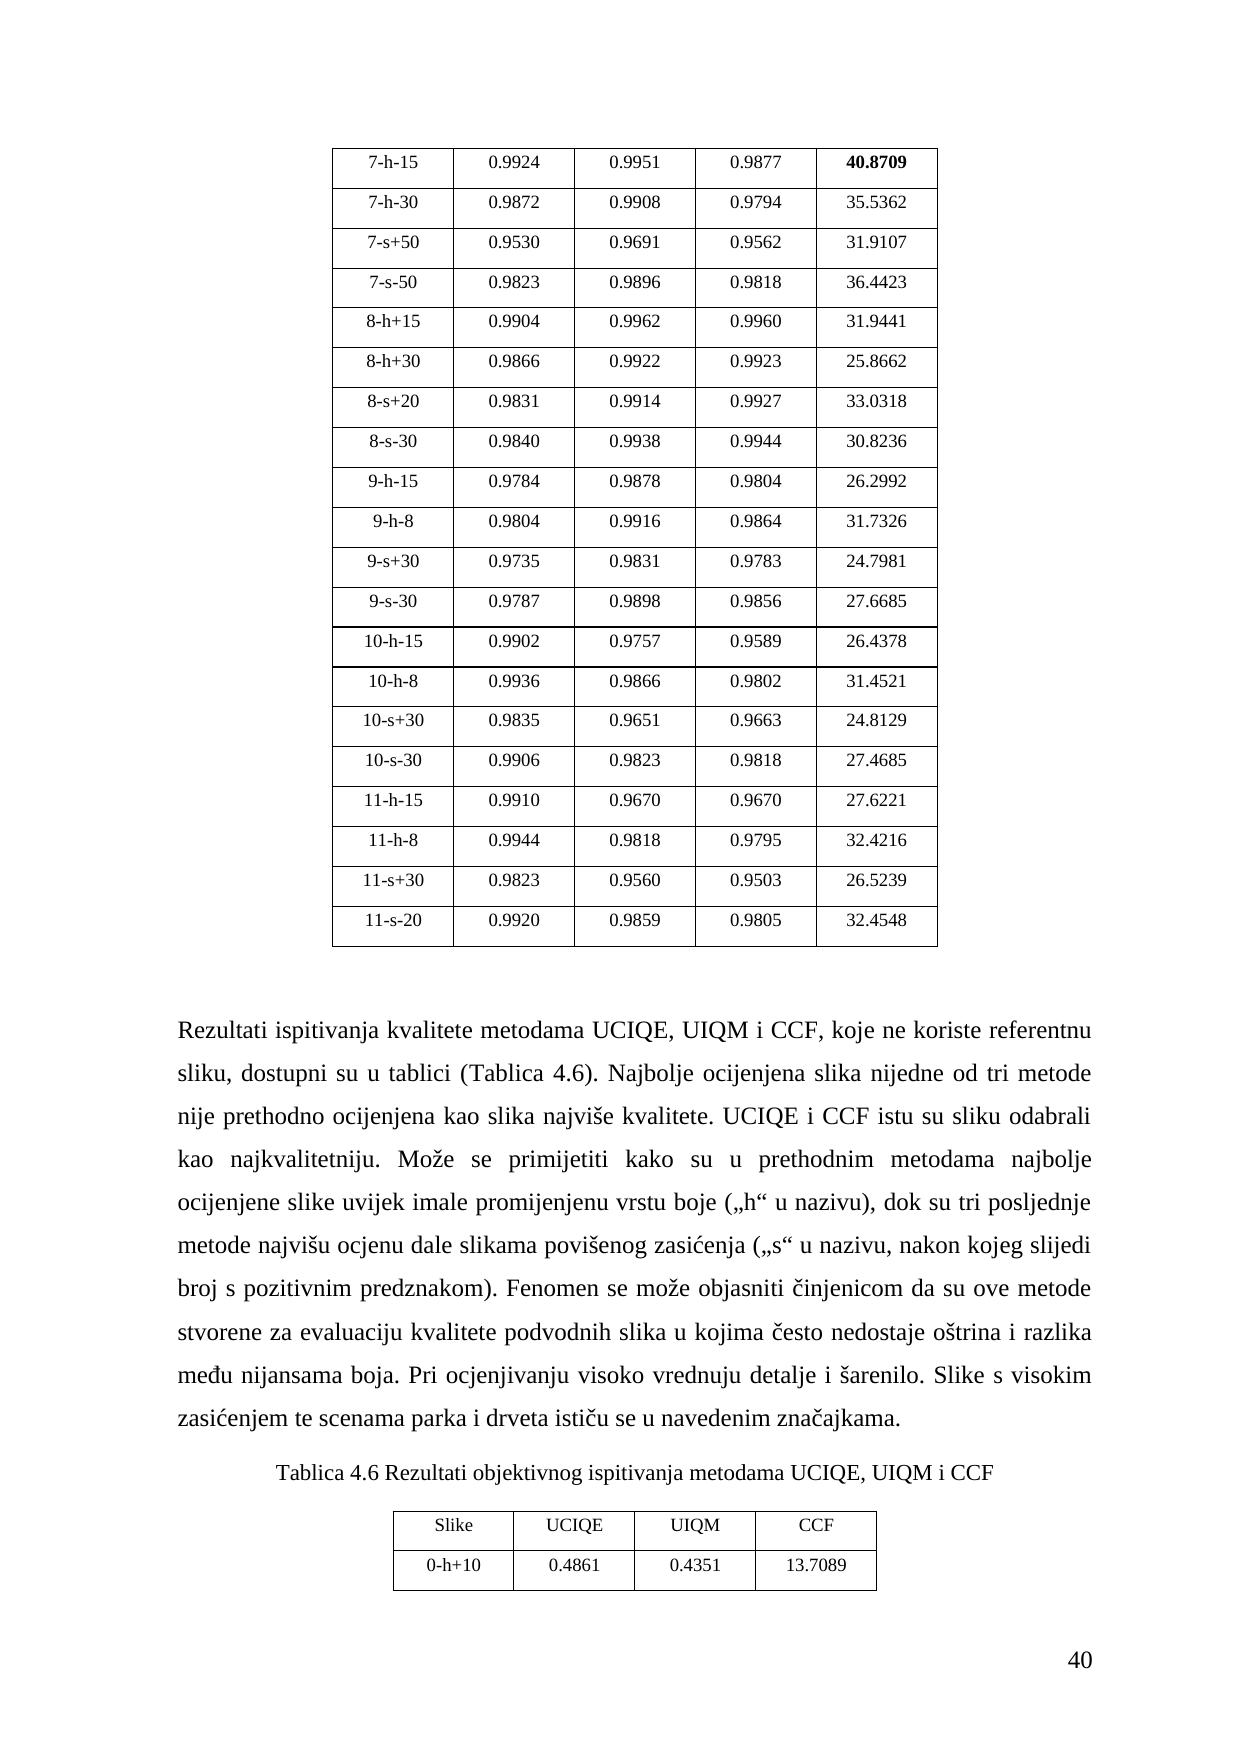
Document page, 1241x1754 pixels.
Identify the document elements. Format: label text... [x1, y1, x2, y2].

table_cell 0.9805 [696, 907, 816, 946]
table_cell 0.9944 [454, 827, 574, 866]
table_cell 0.9823 [454, 867, 574, 906]
table_cell 0.9923 [696, 348, 816, 387]
table_cell 0.9924 [454, 149, 574, 188]
table_cell 0.9804 [696, 468, 816, 507]
table_cell 9-s-30 [333, 588, 453, 626]
table_cell 26.2992 [817, 468, 937, 507]
table_cell 32.4216 [817, 827, 937, 866]
table_cell 0.9663 [696, 707, 816, 746]
table_cell 0.9944 [696, 428, 816, 467]
table_cell 9-h-15 [333, 468, 453, 507]
table_cell 9-h-8 [333, 508, 453, 547]
table_cell 0.9914 [575, 388, 695, 427]
table_cell 9-s+30 [333, 548, 453, 587]
text Rezultati ispitivanja kvalitete metodama UCIQE, UIQM i CCF, koje ne koriste referentnu sliku, dostupni su u tablici (Tablica 4.6). Najbolje ocijenjena slika nijedne od tri metode nije prethodno ocijenjena kao slika najviše kvalitete. UCIQE i CCF istu su sliku odabrali kao najkvalitetniju. Može se primijetiti kako su u prethodnim metodama najbolje ocijenjene slike uvijek imale promijenjenu vrstu boje („h“ u nazivu), dok su tri posljednje metode najvišu ocjenu dale slikama povišenog zasićenja („s“ u nazivu, nakon kojeg slijedi broj s pozitivnim predznakom). Fenomen se može objasniti činjenicom da su ove metode stvorene za evaluaciju kvalitete podvodnih slika u kojima često nedostaje oštrina i razlika među nijansama boja. Pri ocjenjivanju visoko vrednuju detalje i šarenilo. Slike s visokim zasićenjem te scenama parka i drveta ističu se u navedenim značajkama. [177, 1015, 1092, 1432]
table_cell 0.9877 [696, 149, 816, 188]
table_cell 31.9441 [817, 308, 937, 347]
table_cell 0.9938 [575, 428, 695, 467]
table_cell 0.9866 [575, 668, 695, 706]
table_cell 8-s+20 [333, 388, 453, 427]
table_cell 24.8129 [817, 707, 937, 746]
table_cell 0.9802 [696, 668, 816, 706]
table_cell 0.9670 [575, 787, 695, 826]
table_cell 27.6221 [817, 787, 937, 826]
table_cell 11-h-15 [333, 787, 453, 826]
table_cell 0.9818 [696, 747, 816, 786]
table_cell 0.9818 [575, 827, 695, 866]
table_cell 0.9670 [696, 787, 816, 826]
table_cell 0.9651 [575, 707, 695, 746]
table_cell 10-h-15 [333, 628, 453, 666]
table_cell 10-s-30 [333, 747, 453, 786]
table_cell 27.6685 [817, 588, 937, 626]
table_cell 32.4548 [817, 907, 937, 946]
table_cell 0.9908 [575, 189, 695, 227]
table_cell 7-s-50 [333, 269, 453, 307]
table_cell 0.9795 [696, 827, 816, 866]
table_cell 31.7326 [817, 508, 937, 547]
table_cell 0.9831 [454, 388, 574, 427]
table_header Slike [394, 1512, 513, 1550]
table_cell 0.9922 [575, 348, 695, 387]
table_cell 11-h-8 [333, 827, 453, 866]
table_cell 0.9589 [696, 628, 816, 666]
table_cell 0.9560 [575, 867, 695, 906]
table_cell 0.9864 [696, 508, 816, 547]
table_cell 0.9835 [454, 707, 574, 746]
table_cell 0.9872 [454, 189, 574, 227]
table_cell 26.4378 [817, 628, 937, 666]
table_cell 8-s-30 [333, 428, 453, 467]
table_cell 31.4521 [817, 668, 937, 706]
table_cell 0.9859 [575, 907, 695, 946]
table_cell 0.9902 [454, 628, 574, 666]
table_cell 7-h-30 [333, 189, 453, 227]
table_cell 0.9951 [575, 149, 695, 188]
table_cell 0.4351 [635, 1551, 755, 1590]
table_cell 0.9818 [696, 269, 816, 307]
table_cell 24.7981 [817, 548, 937, 587]
table_cell 0.9823 [454, 269, 574, 307]
table_cell 40.8709 [817, 149, 937, 188]
table_cell 10-s+30 [333, 707, 453, 746]
table_cell 0.9784 [454, 468, 574, 507]
table_cell 10-h-8 [333, 668, 453, 706]
table_cell 0.9960 [696, 308, 816, 347]
table_cell 26.5239 [817, 867, 937, 906]
table_cell 0.9920 [454, 907, 574, 946]
table_cell 30.8236 [817, 428, 937, 467]
table_cell 36.4423 [817, 269, 937, 307]
table_cell 33.0318 [817, 388, 937, 427]
table_cell 0.9878 [575, 468, 695, 507]
table_cell 0.9927 [696, 388, 816, 427]
table_header CCF [756, 1512, 876, 1550]
table_cell 0.9916 [575, 508, 695, 547]
table_header UIQM [635, 1512, 755, 1550]
table_cell 0.4861 [514, 1551, 634, 1590]
table_cell 0.9898 [575, 588, 695, 626]
table_cell 0.9896 [575, 269, 695, 307]
table_cell 0.9831 [575, 548, 695, 587]
table_cell 0.9936 [454, 668, 574, 706]
table_cell 0.9866 [454, 348, 574, 387]
table_cell 0.9794 [696, 189, 816, 227]
table_cell 11-s+30 [333, 867, 453, 906]
table_cell 35.5362 [817, 189, 937, 227]
table_cell 11-s-20 [333, 907, 453, 946]
table_cell 8-h+15 [333, 308, 453, 347]
table_cell 0-h+10 [394, 1551, 513, 1590]
table_cell 8-h+30 [333, 348, 453, 387]
table_cell 0.9503 [696, 867, 816, 906]
table_cell 0.9962 [575, 308, 695, 347]
table_cell 13.7089 [756, 1551, 876, 1590]
table_cell 31.9107 [817, 229, 937, 267]
table_cell 0.9783 [696, 548, 816, 587]
table_cell 0.9823 [575, 747, 695, 786]
table_cell 0.9757 [575, 628, 695, 666]
table_cell 0.9804 [454, 508, 574, 547]
table_cell 0.9787 [454, 588, 574, 626]
table_cell 7-h-15 [333, 149, 453, 188]
table_cell 0.9840 [454, 428, 574, 467]
table_cell 0.9735 [454, 548, 574, 587]
table_cell 7-s+50 [333, 229, 453, 267]
table_cell 0.9856 [696, 588, 816, 626]
table_cell 0.9906 [454, 747, 574, 786]
table_cell 0.9904 [454, 308, 574, 347]
table_cell 27.4685 [817, 747, 937, 786]
table_cell 25.8662 [817, 348, 937, 387]
table_cell 0.9691 [575, 229, 695, 267]
table_cell 0.9530 [454, 229, 574, 267]
table_header UCIQE [514, 1512, 634, 1550]
table_cell 0.9910 [454, 787, 574, 826]
table_cell 0.9562 [696, 229, 816, 267]
